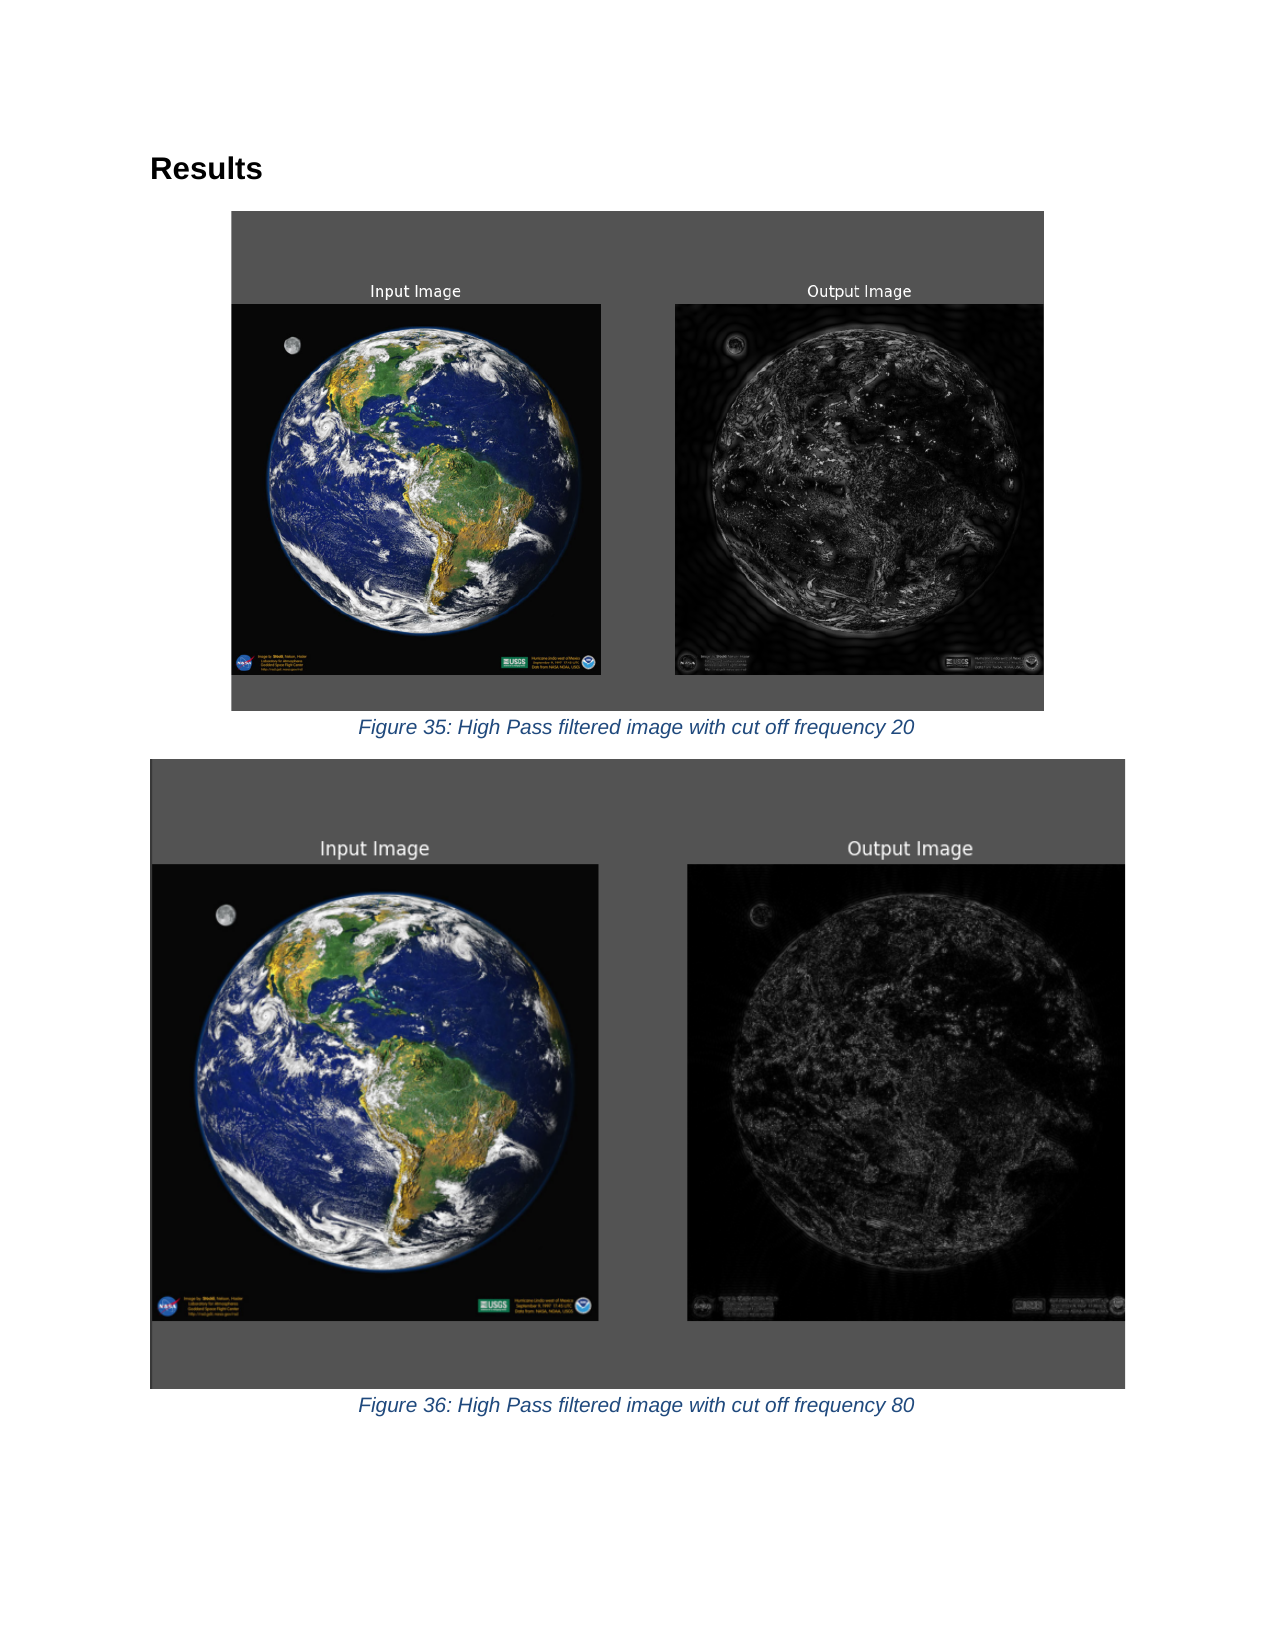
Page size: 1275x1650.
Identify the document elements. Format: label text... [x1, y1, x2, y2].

text Figure 36: High Pass filtered image with cut off frequency 80 [150, 1393, 1125, 1417]
picture [150, 759, 1125, 1389]
picture [231, 211, 1044, 711]
subtitle Results [150, 150, 1112, 186]
text Figure 35: High Pass filtered image with cut off frequency 20 [150, 715, 1125, 739]
